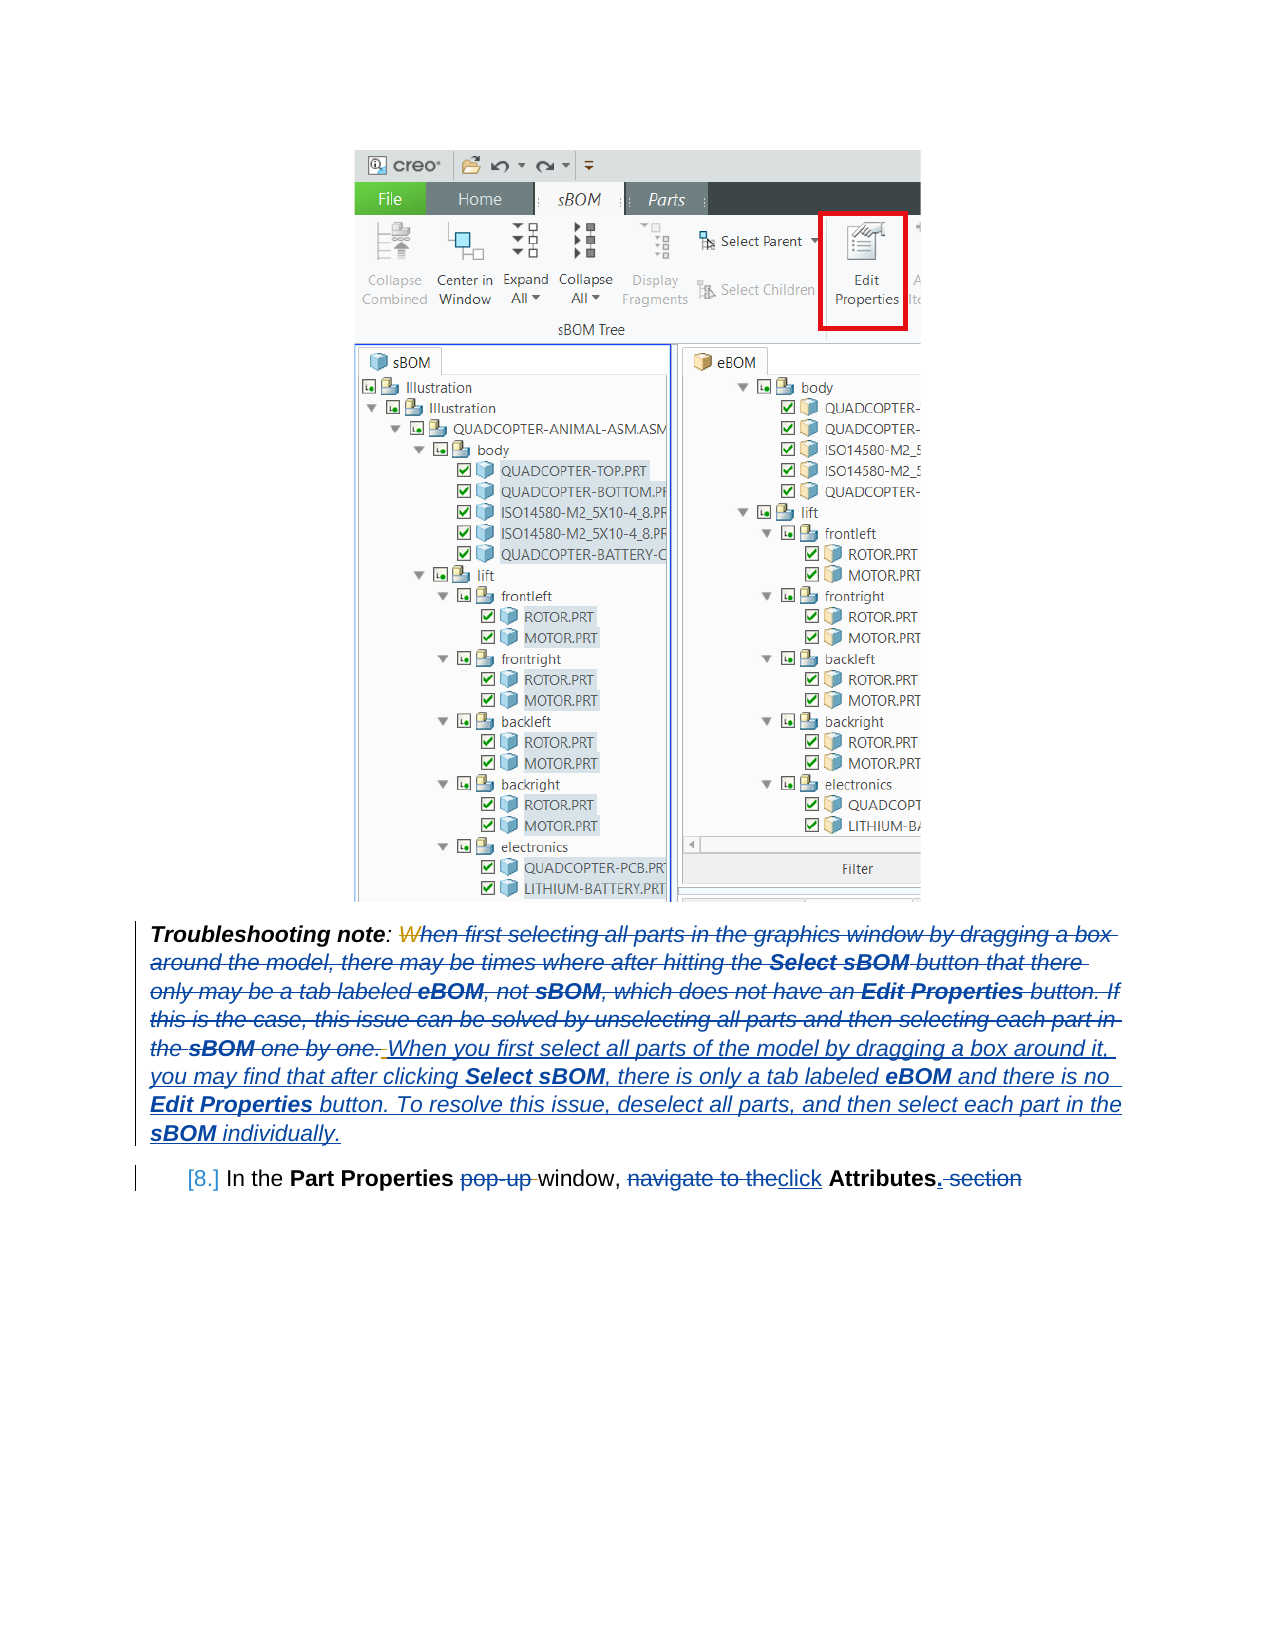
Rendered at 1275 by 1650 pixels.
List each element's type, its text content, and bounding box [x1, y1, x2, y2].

list In the Part Properties window, Attributes [187, 1165, 1125, 1191]
picture [354, 150, 921, 902]
text Troubleshooting note: [150, 921, 1125, 1146]
